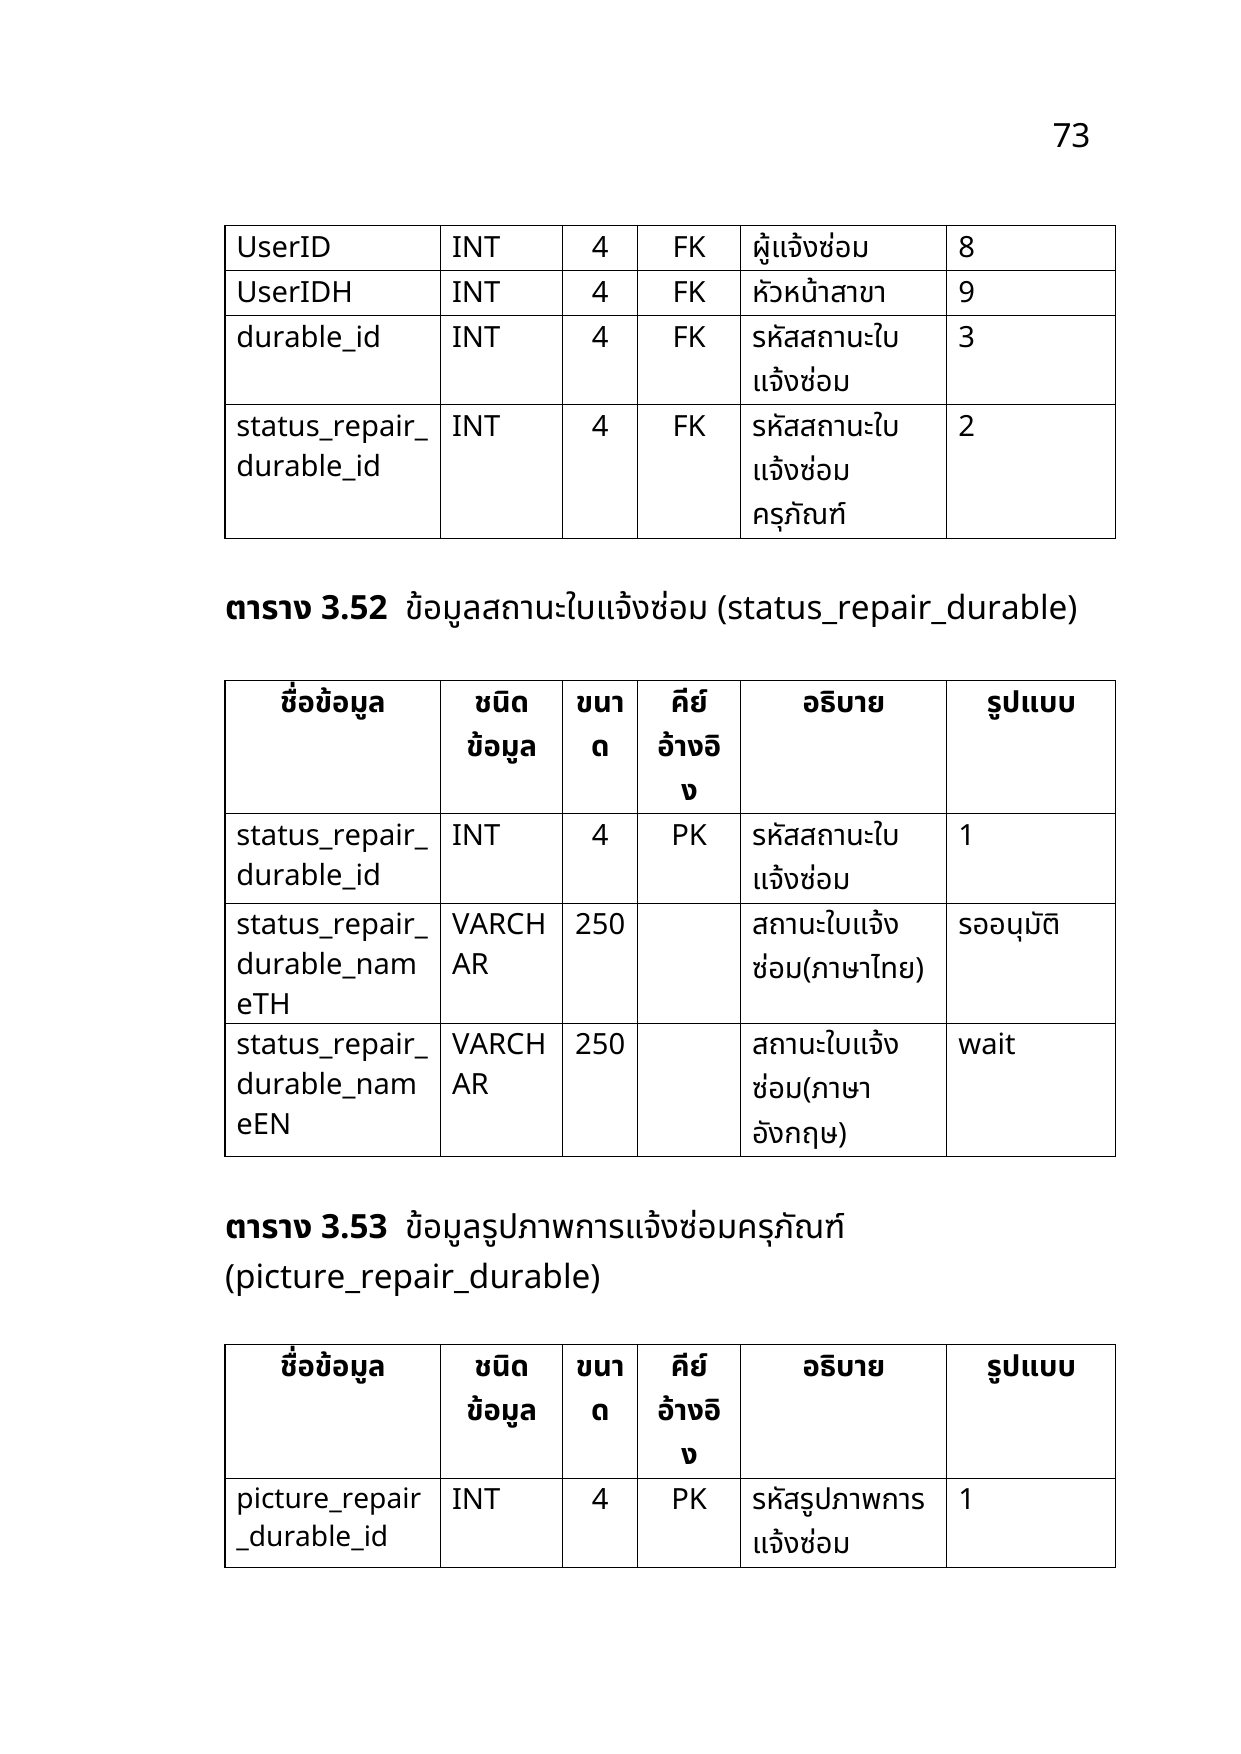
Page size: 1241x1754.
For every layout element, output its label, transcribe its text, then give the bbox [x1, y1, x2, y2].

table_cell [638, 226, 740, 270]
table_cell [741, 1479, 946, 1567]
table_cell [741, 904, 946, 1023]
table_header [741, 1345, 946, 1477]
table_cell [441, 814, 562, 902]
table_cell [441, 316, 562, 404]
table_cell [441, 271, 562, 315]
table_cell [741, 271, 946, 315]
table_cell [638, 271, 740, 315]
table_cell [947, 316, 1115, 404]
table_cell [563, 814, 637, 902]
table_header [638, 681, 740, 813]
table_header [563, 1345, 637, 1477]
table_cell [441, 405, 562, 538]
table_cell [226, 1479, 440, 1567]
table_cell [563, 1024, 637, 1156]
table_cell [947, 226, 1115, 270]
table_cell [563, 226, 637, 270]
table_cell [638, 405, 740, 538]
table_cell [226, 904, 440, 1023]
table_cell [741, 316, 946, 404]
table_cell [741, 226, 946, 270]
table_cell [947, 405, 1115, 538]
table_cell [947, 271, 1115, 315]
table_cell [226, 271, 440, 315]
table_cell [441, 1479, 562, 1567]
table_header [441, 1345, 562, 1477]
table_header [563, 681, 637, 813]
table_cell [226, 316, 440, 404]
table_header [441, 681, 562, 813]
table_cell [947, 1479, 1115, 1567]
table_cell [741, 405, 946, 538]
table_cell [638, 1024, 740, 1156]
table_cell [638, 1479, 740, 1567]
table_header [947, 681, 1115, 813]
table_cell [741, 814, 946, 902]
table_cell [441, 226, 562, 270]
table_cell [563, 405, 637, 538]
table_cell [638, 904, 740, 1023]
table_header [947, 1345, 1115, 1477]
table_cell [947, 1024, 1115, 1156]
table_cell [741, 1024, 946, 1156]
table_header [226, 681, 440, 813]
text ตาราง 3.53 ข้อมูลรูปภาพการแจ้งซ่อมครุภัณฑ์ (picture_repair_durable) [225, 1203, 1090, 1299]
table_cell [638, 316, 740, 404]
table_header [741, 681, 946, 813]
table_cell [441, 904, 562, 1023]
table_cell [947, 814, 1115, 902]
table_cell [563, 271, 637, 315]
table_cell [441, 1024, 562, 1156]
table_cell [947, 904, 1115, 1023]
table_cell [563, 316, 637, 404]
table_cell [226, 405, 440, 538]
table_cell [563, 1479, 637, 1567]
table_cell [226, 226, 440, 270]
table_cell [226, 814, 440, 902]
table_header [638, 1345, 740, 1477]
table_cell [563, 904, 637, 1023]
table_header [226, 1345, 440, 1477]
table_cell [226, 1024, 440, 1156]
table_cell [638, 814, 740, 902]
text ตาราง 3.52 ข้อมูลสถานะใบแจ้งซ่อม (status_repair_durable) [225, 584, 1090, 635]
